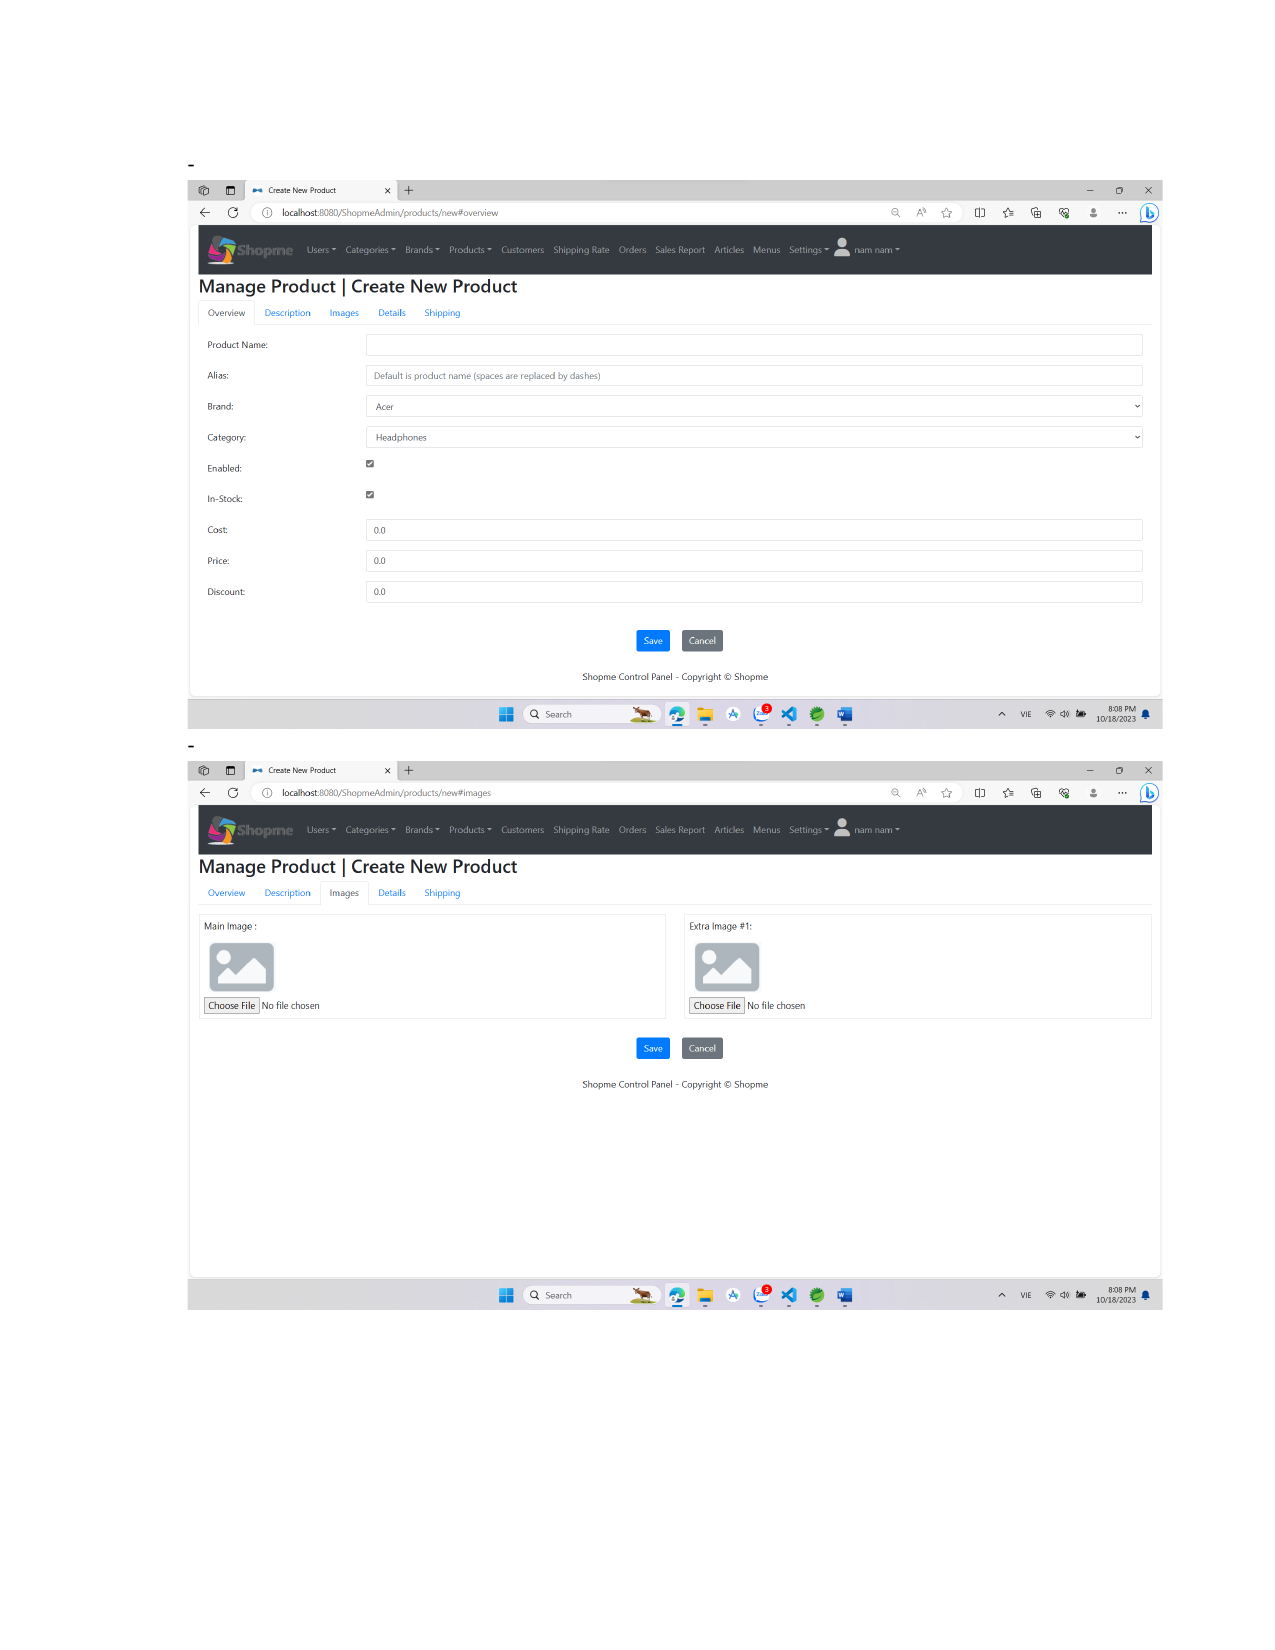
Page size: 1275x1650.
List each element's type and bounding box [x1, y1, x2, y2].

picture [187, 180, 1163, 729]
picture [187, 761, 1163, 1310]
